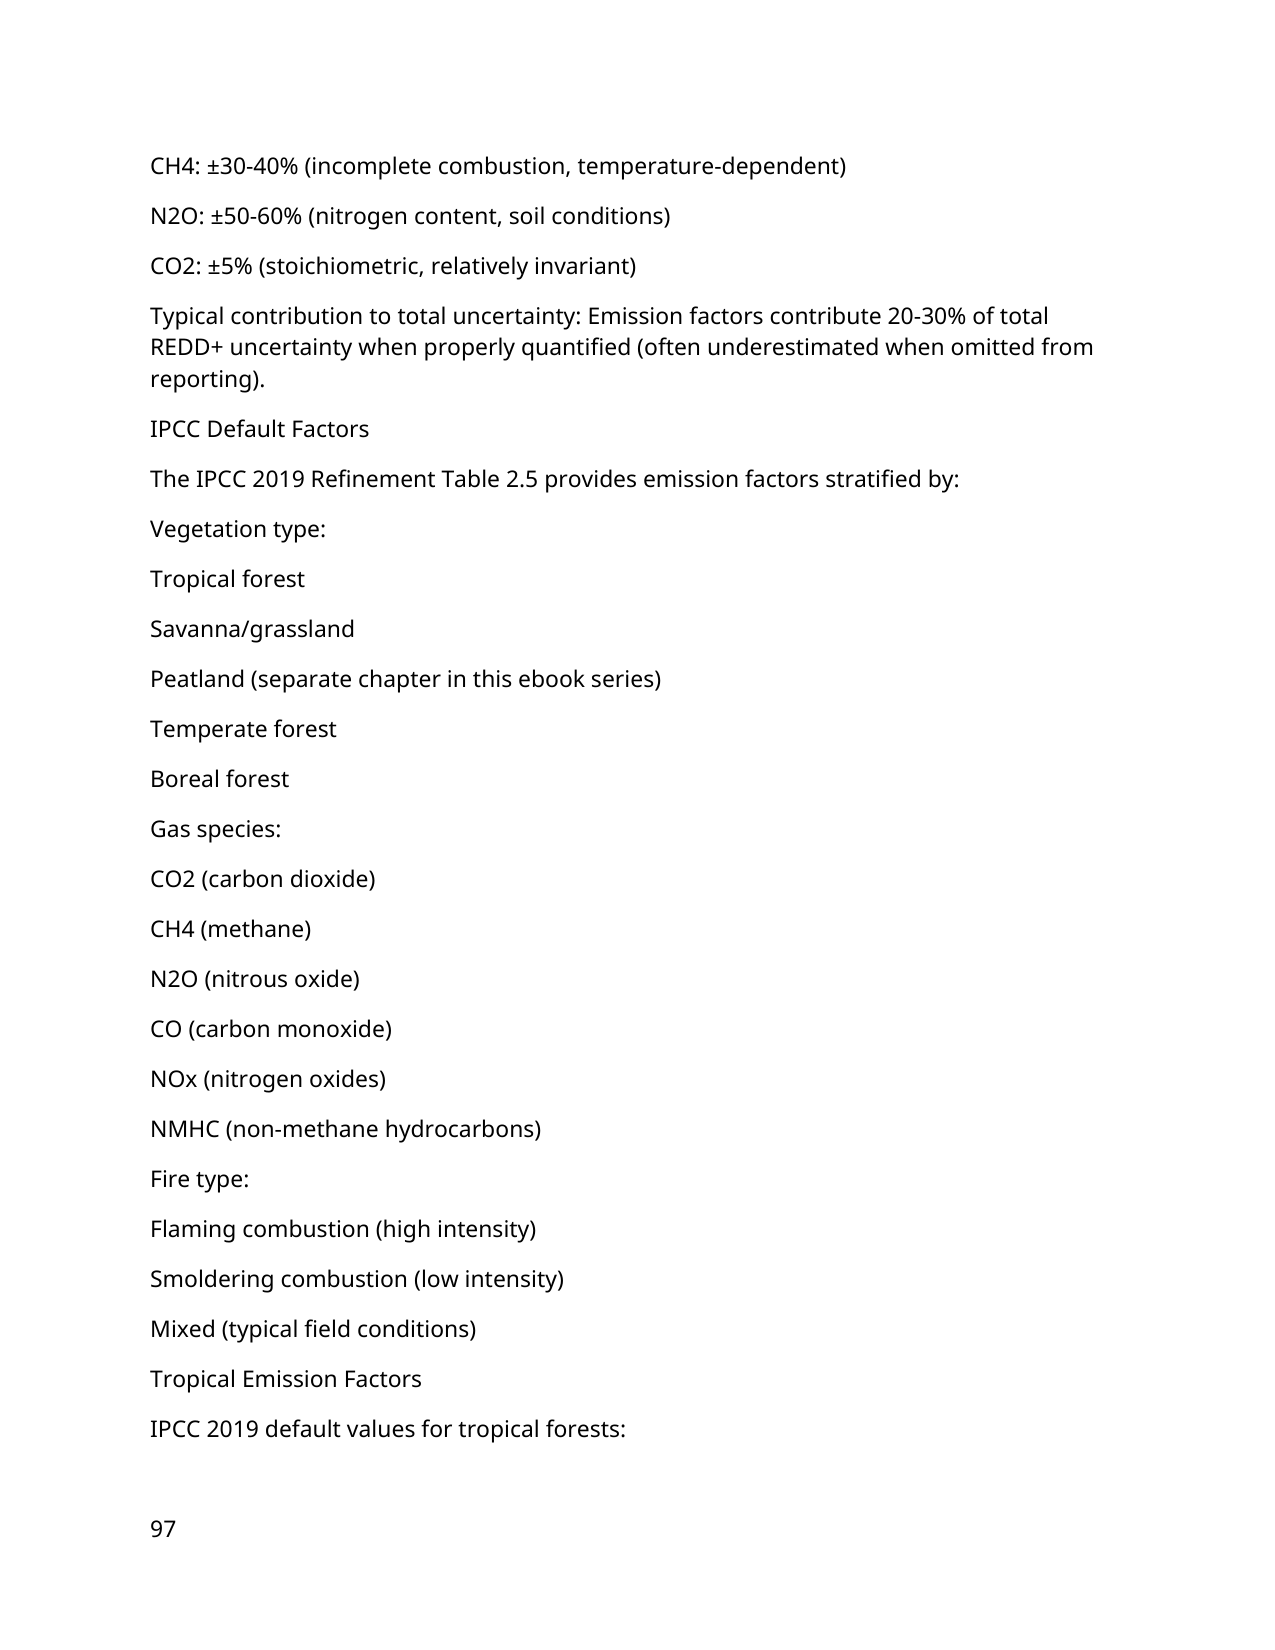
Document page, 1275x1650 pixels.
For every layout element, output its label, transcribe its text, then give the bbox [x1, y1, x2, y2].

text NMHC (non-methane hydrocarbons) [150, 1112, 1125, 1144]
text Temperate forest [150, 712, 1125, 744]
text Savanna/grassland [150, 612, 1125, 644]
text Flaming combustion (high intensity) [150, 1212, 1125, 1244]
text CO2: ±5% (stoichiometric, relatively invariant) [150, 250, 1125, 281]
text Fire type: [150, 1162, 1125, 1194]
text Vegetation type: [150, 512, 1125, 544]
text N2O: ±50-60% (nitrogen content, soil conditions) [150, 200, 1125, 231]
text Mixed (typical field conditions) [150, 1312, 1125, 1344]
text CH4: ±30-40% (incomplete combustion, temperature-dependent) [150, 150, 1125, 181]
text Gas species: [150, 812, 1125, 844]
text Typical contribution to total uncertainty: Emission factors contribute 20-30% of total REDD+ uncertainty when properly quantified (often underestimated when omitted from reporting). [150, 300, 1125, 394]
text The IPCC 2019 Refinement Table 2.5 provides emission factors stratified by: [150, 462, 1125, 494]
text IPCC 2019 default values for tropical forests: [150, 1412, 1125, 1444]
text Tropical forest [150, 562, 1125, 594]
text CO2 (carbon dioxide) [150, 862, 1125, 894]
text N2O (nitrous oxide) [150, 962, 1125, 994]
text Smoldering combustion (low intensity) [150, 1262, 1125, 1294]
text NOx (nitrogen oxides) [150, 1062, 1125, 1094]
text Peatland (separate chapter in this ebook series) [150, 662, 1125, 694]
text IPCC Default Factors [150, 412, 1125, 444]
text CO (carbon monoxide) [150, 1012, 1125, 1044]
text Boreal forest [150, 762, 1125, 794]
text Tropical Emission Factors [150, 1362, 1125, 1394]
text CH4 (methane) [150, 912, 1125, 944]
